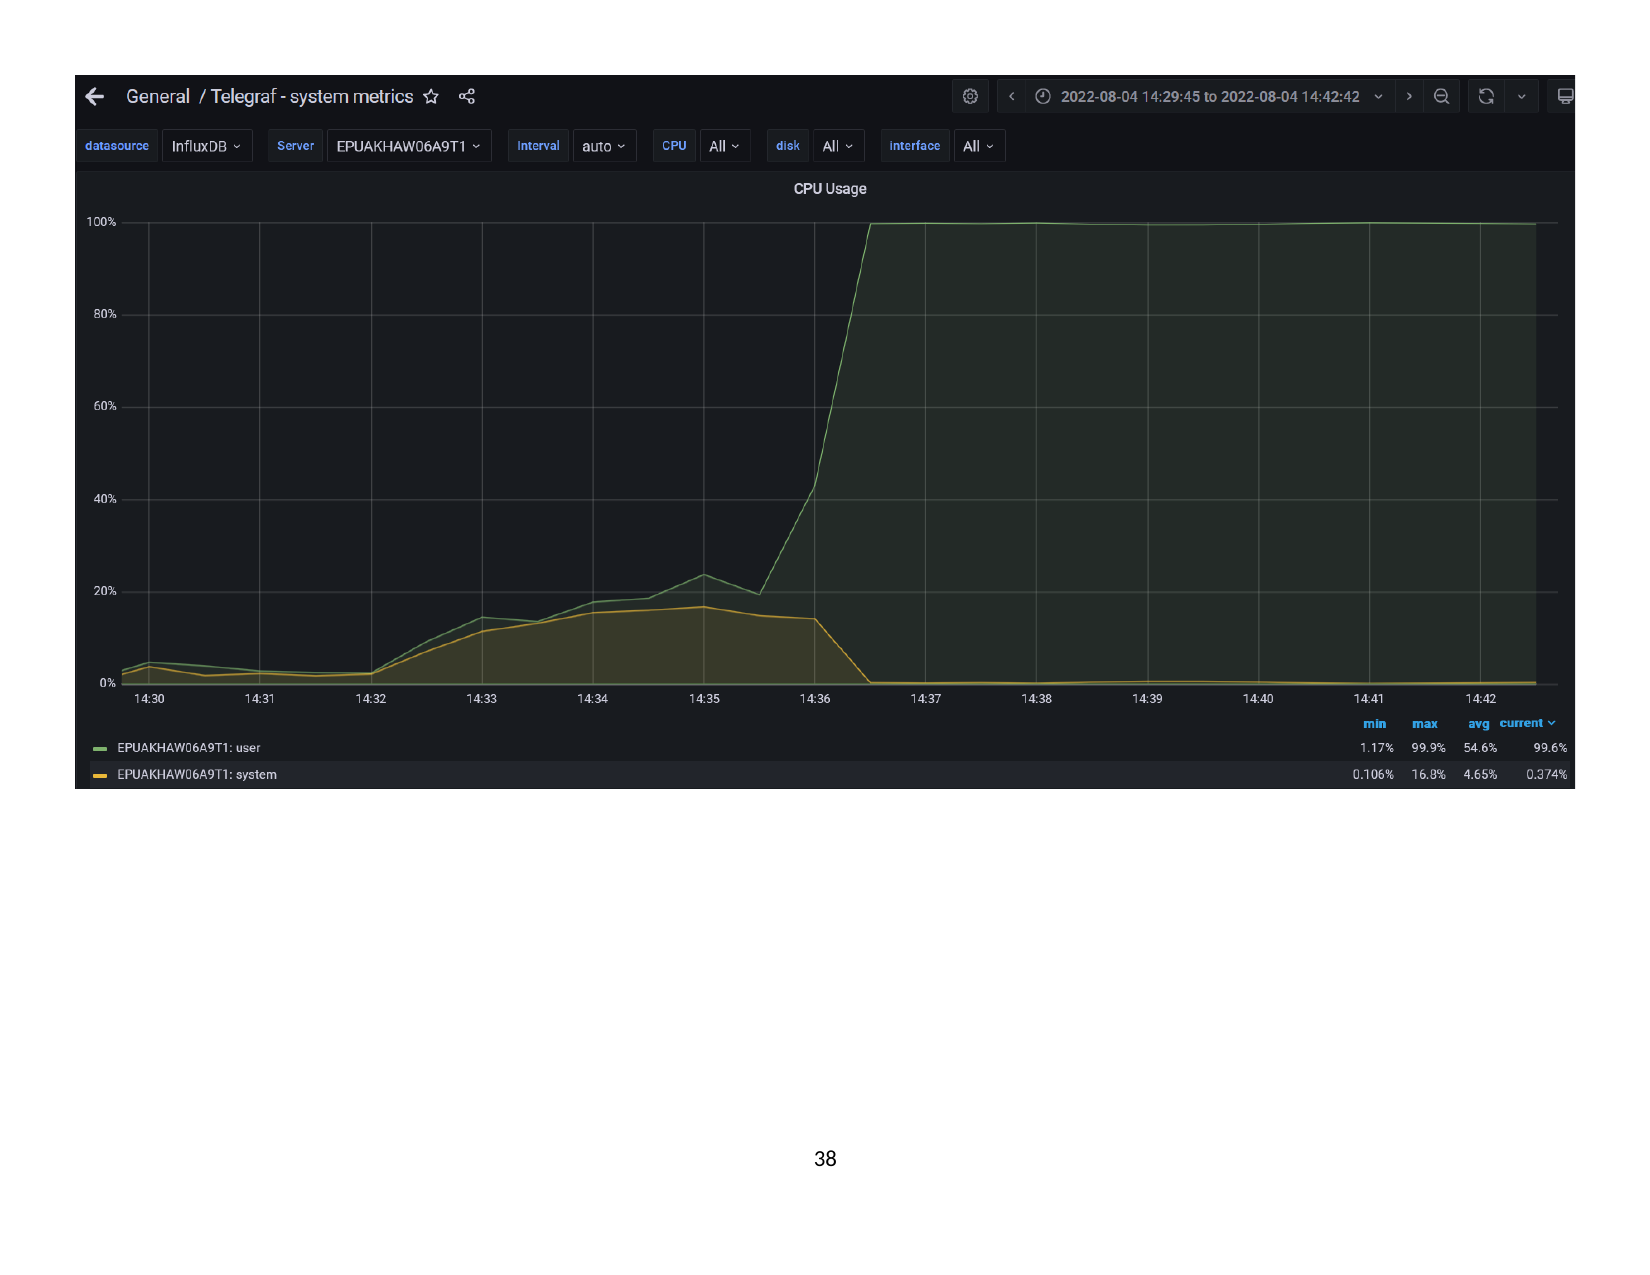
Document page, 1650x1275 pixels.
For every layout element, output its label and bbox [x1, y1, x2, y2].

picture [75, 75, 1575, 789]
